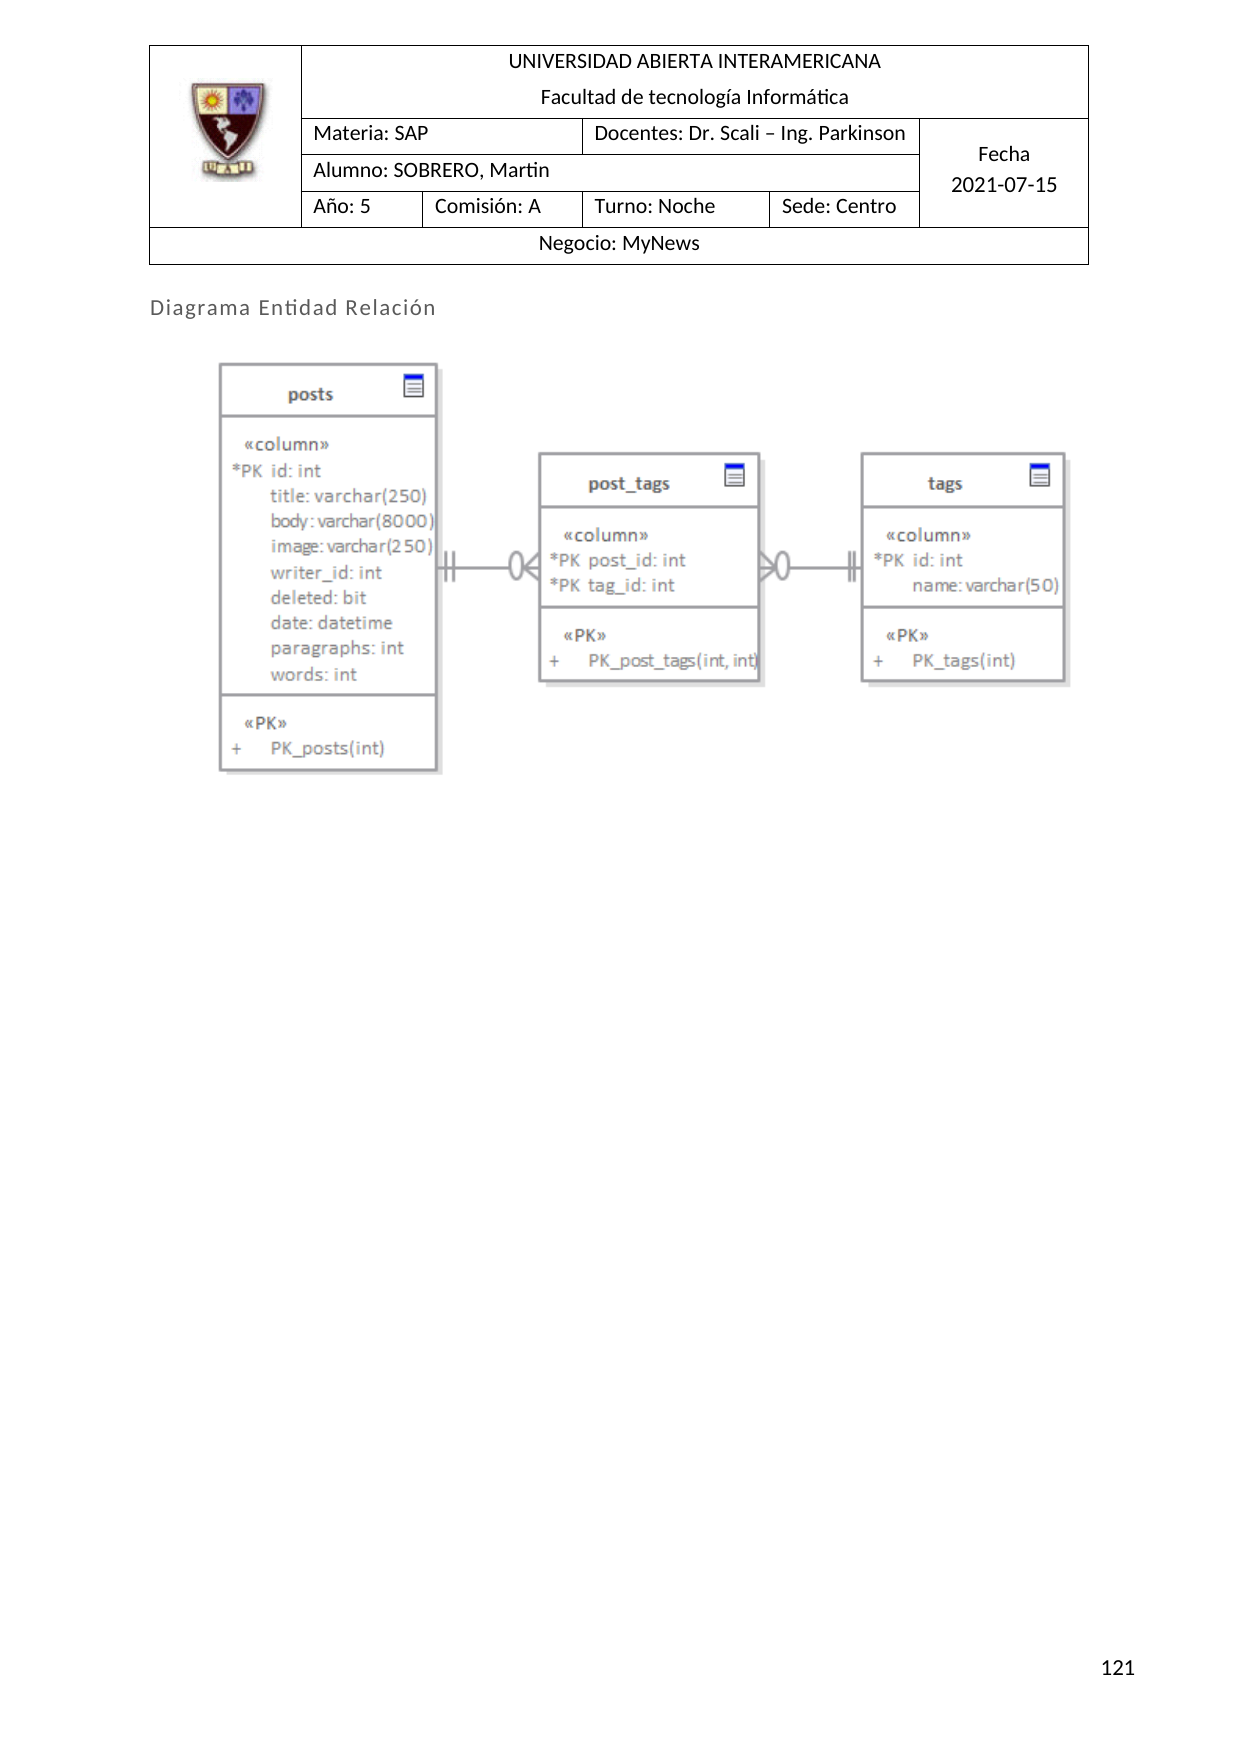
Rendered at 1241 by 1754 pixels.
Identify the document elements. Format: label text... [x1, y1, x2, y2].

subtitle Diagrama Entidad Relación [150, 293, 1135, 321]
picture [205, 350, 1080, 786]
picture [177, 74, 278, 187]
